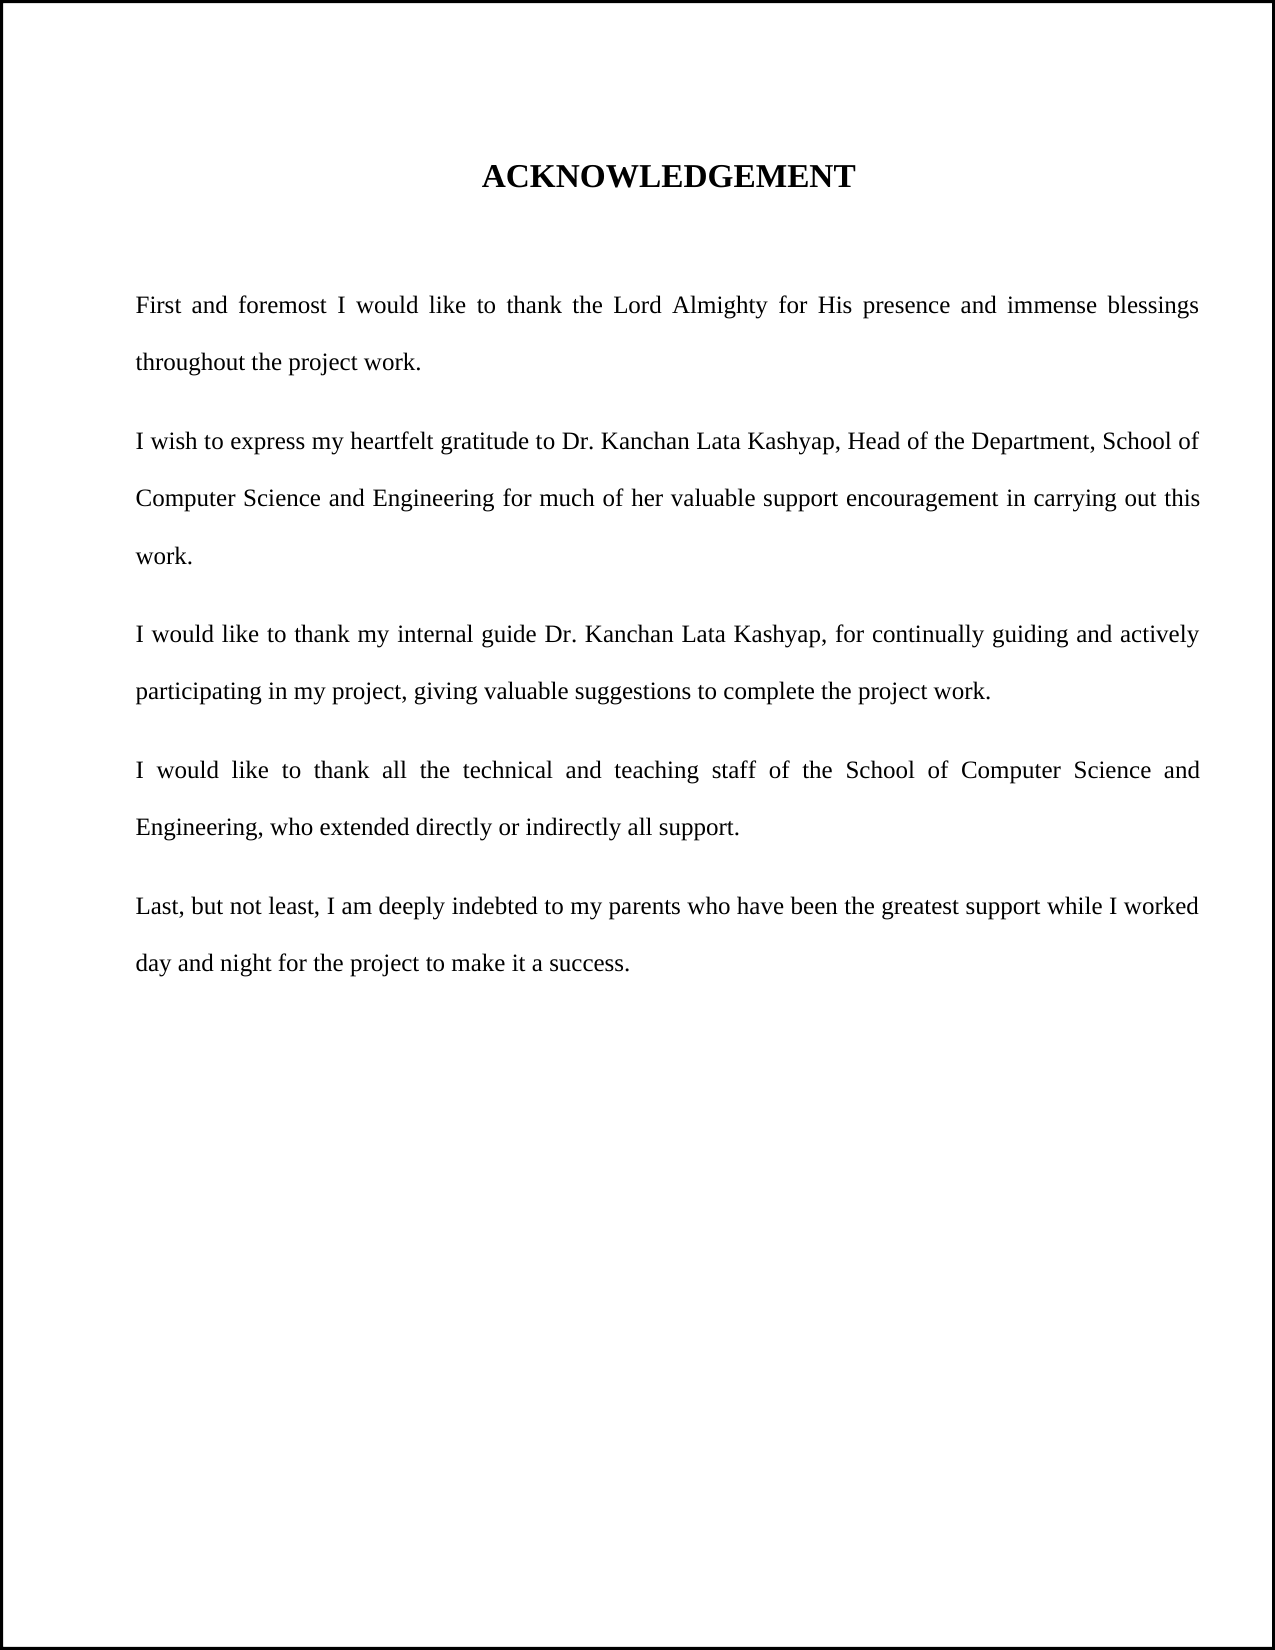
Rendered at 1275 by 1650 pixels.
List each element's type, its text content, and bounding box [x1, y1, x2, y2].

text I would like to thank all the technical and teaching staff of the School of Computer Science and Engineering, who extended directly or indirectly all support. [135, 755, 1201, 841]
text I wish to express my heartfelt gratitude to Dr. Kanchan Lata Kashyap, Head of the Department, School of Computer Science and Engineering for much of her valuable support encouragement in carrying out this work. [135, 426, 1202, 569]
subtitle ACKNOWLEDGEMENT [126, 156, 1211, 194]
text I would like to thank my internal guide Dr. Kanchan Lata Kashyap, for continually guiding and actively participating in my project, giving valuable suggestions to complete the project work. [135, 619, 1201, 705]
text Last, but not least, I am deeply indebted to my parents who have been the greatest support while I worked day and night for the project to make it a success. [135, 891, 1201, 977]
text First and foremost I would like to thank the Lord Almighty for His presence and immense blessings throughout the project work. [135, 290, 1201, 376]
